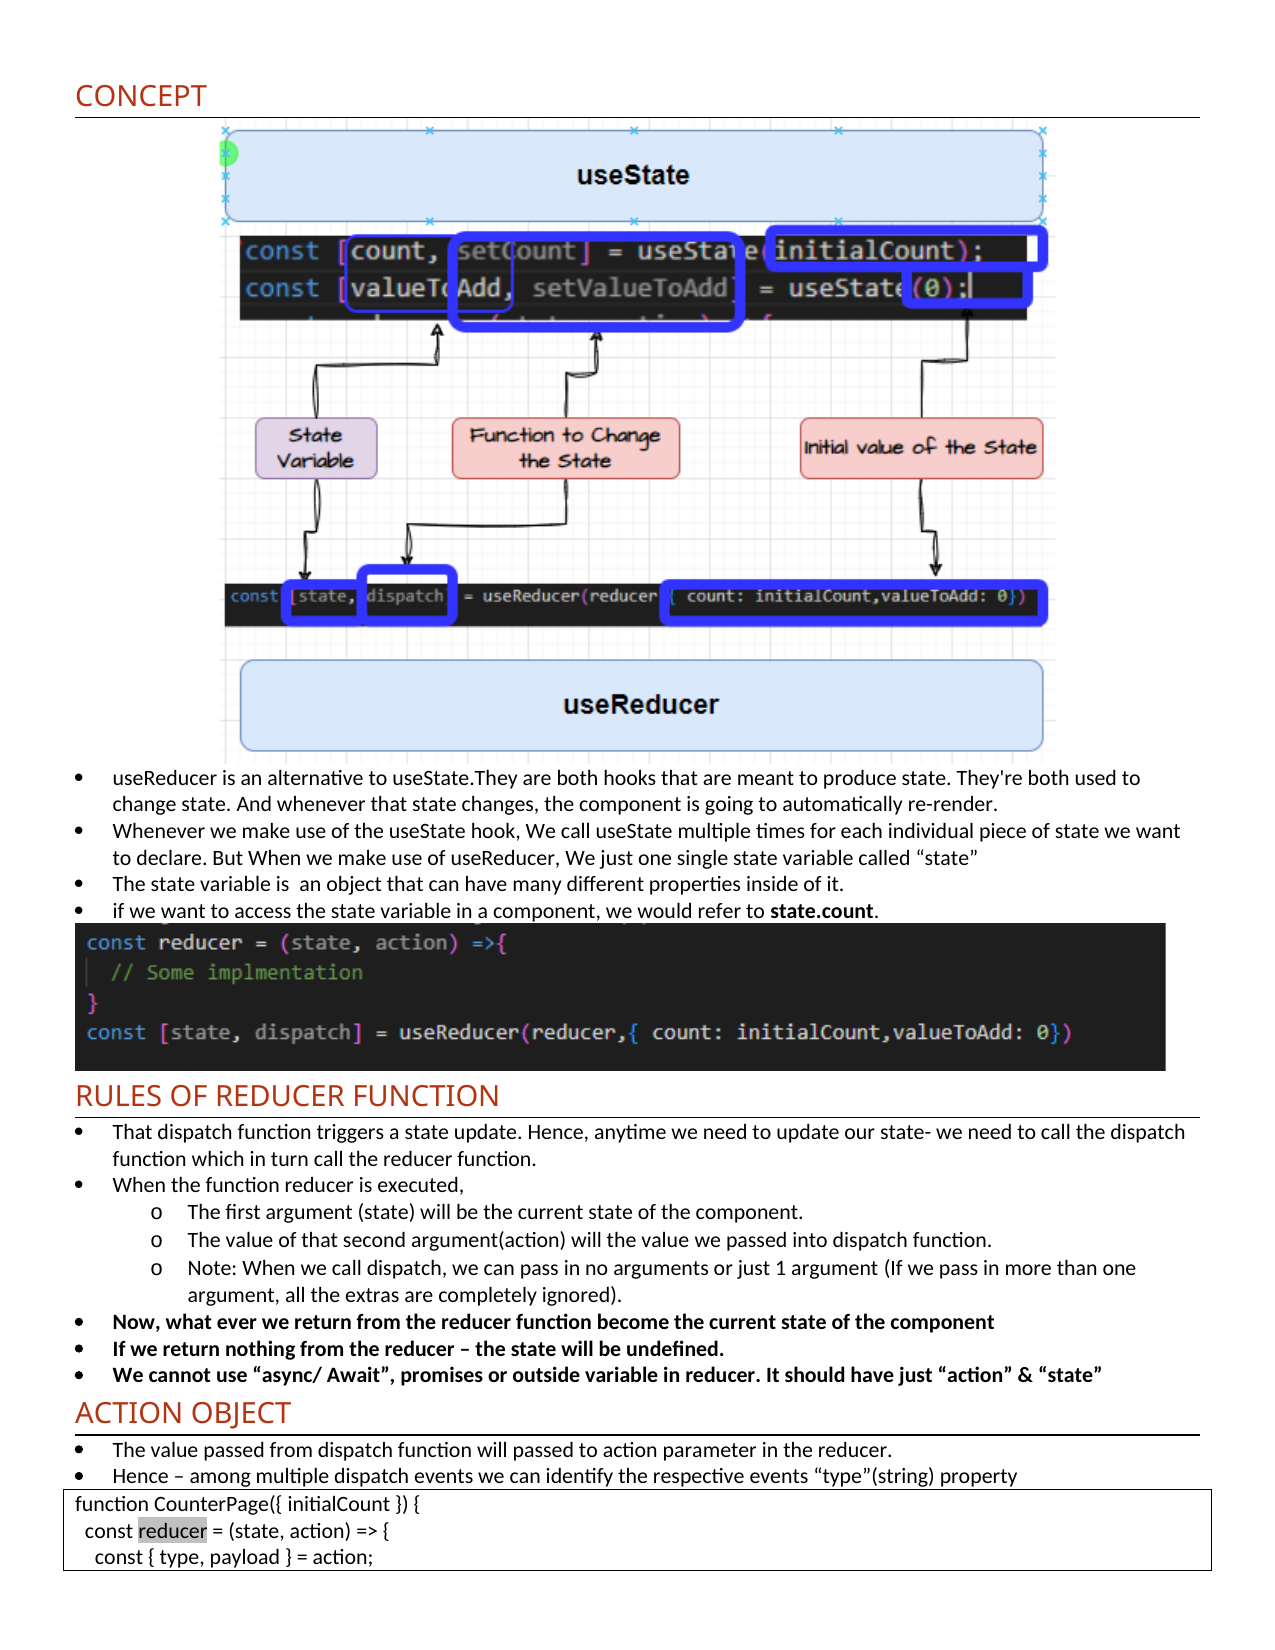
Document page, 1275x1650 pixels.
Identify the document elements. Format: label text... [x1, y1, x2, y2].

list Now, what ever we return from the reducer function become the current state of the component [75, 1308, 1200, 1335]
subtitle CONCEPT [75, 75, 1200, 117]
subtitle RULES OF REDUCER FUNCTION [75, 1075, 1200, 1117]
list That dispatch function triggers a state update. Hence, anytime we need to update our state- we need to call the dispatch function which in turn call the reducer function. [75, 1118, 1200, 1172]
list Hence – among multiple dispatch events we can identify the respective events “type”(string) property [75, 1462, 1200, 1489]
picture [219, 118, 1056, 764]
list The state variable is an object that can have many different properties inside of it. [75, 871, 1200, 897]
list The first argument (state) will be the current state of the component. [150, 1198, 1200, 1226]
subtitle ACTION OBJECT [75, 1392, 1200, 1434]
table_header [64, 1490, 1211, 1570]
list Note: When we call dispatch, we can pass in no arguments or just 1 argument (If we pass in more than one argument, all the extras are completely ignored). [150, 1254, 1200, 1308]
list The value passed from dispatch function will passed to action parameter in the reducer. [75, 1436, 1200, 1462]
list Whenever we make use of the useState hook, We call useState multiple times for each individual piece of state we want to declare. But When we make use of useReducer, We just one single state variable called “state” [75, 817, 1200, 871]
list We cannot use “async/ Await”, promises or outside variable in reducer. It should have just “action” & “state” [75, 1362, 1200, 1388]
picture [75, 923, 1166, 1071]
list The value of that second argument(action) will the value we passed into dispatch function. [150, 1226, 1200, 1254]
list When the function reducer is executed, [75, 1172, 1200, 1198]
list if we want to access the state variable in a component, we would refer to state.count. [75, 897, 1200, 924]
list If we return nothing from the reducer – the state will be undefined. [75, 1335, 1200, 1362]
list useReducer is an alternative to useState.They are both hooks that are meant to produce state. They're both used to change state. And whenever that state changes, the component is going to automatically re-render. [75, 764, 1200, 817]
